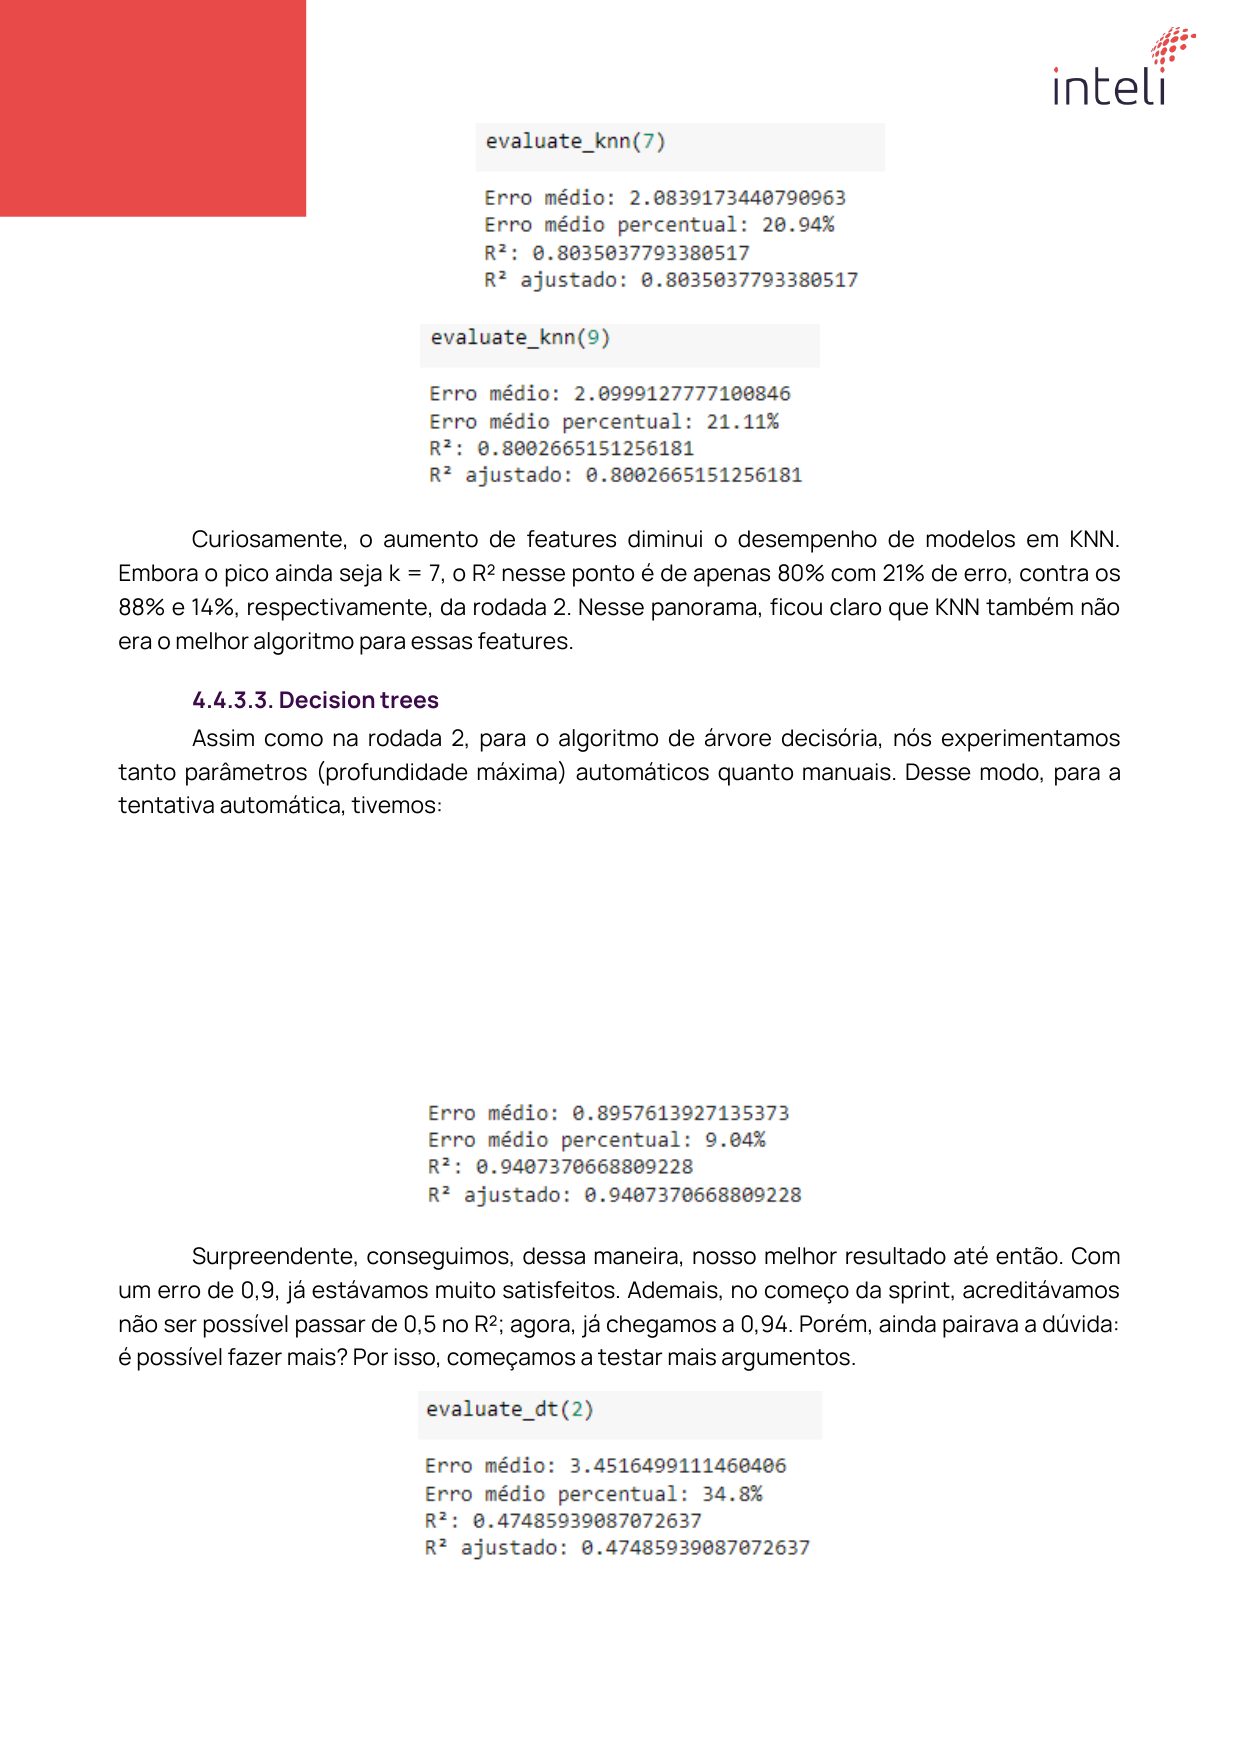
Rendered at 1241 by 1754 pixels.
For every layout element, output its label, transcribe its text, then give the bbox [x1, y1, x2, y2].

picture [0, 0, 307, 217]
subtitle 4.4.3.3. Decision trees [118, 684, 1122, 715]
picture [417, 1391, 823, 1569]
picture [417, 1092, 823, 1221]
picture [420, 324, 820, 504]
text Assim como na rodada 2, para o algoritmo de árvore decisória, nós experimentamos tanto parâmetros (profundidade máxima) automáticos quanto manuais. Desse modo, para a tentativa automática, tivemos: [118, 722, 1122, 821]
text Curiosamente, o aumento de features diminui o desempenho de modelos em KNN. Embora o pico ainda seja k = 7, o R² nesse ponto é de apenas 80% com 21% de erro, contra os 88% e 14%, respectivamente, da rodada 2. Nesse panorama, ficou claro que KNN também não era o melhor algoritmo para essas features. [118, 523, 1122, 656]
picture [475, 123, 886, 306]
picture [1054, 27, 1197, 105]
text Surpreendente, conseguimos, dessa maneira, nosso melhor resultado até então. Com um erro de 0,9, já estávamos muito satisfeitos. Ademais, no começo da sprint, acreditávamos não ser possível passar de 0,5 no R²; agora, já chegamos a 0,94. Porém, ainda pairava a dúvida: é possível fazer mais? Por isso, começamos a testar mais argumentos. [118, 1240, 1122, 1373]
